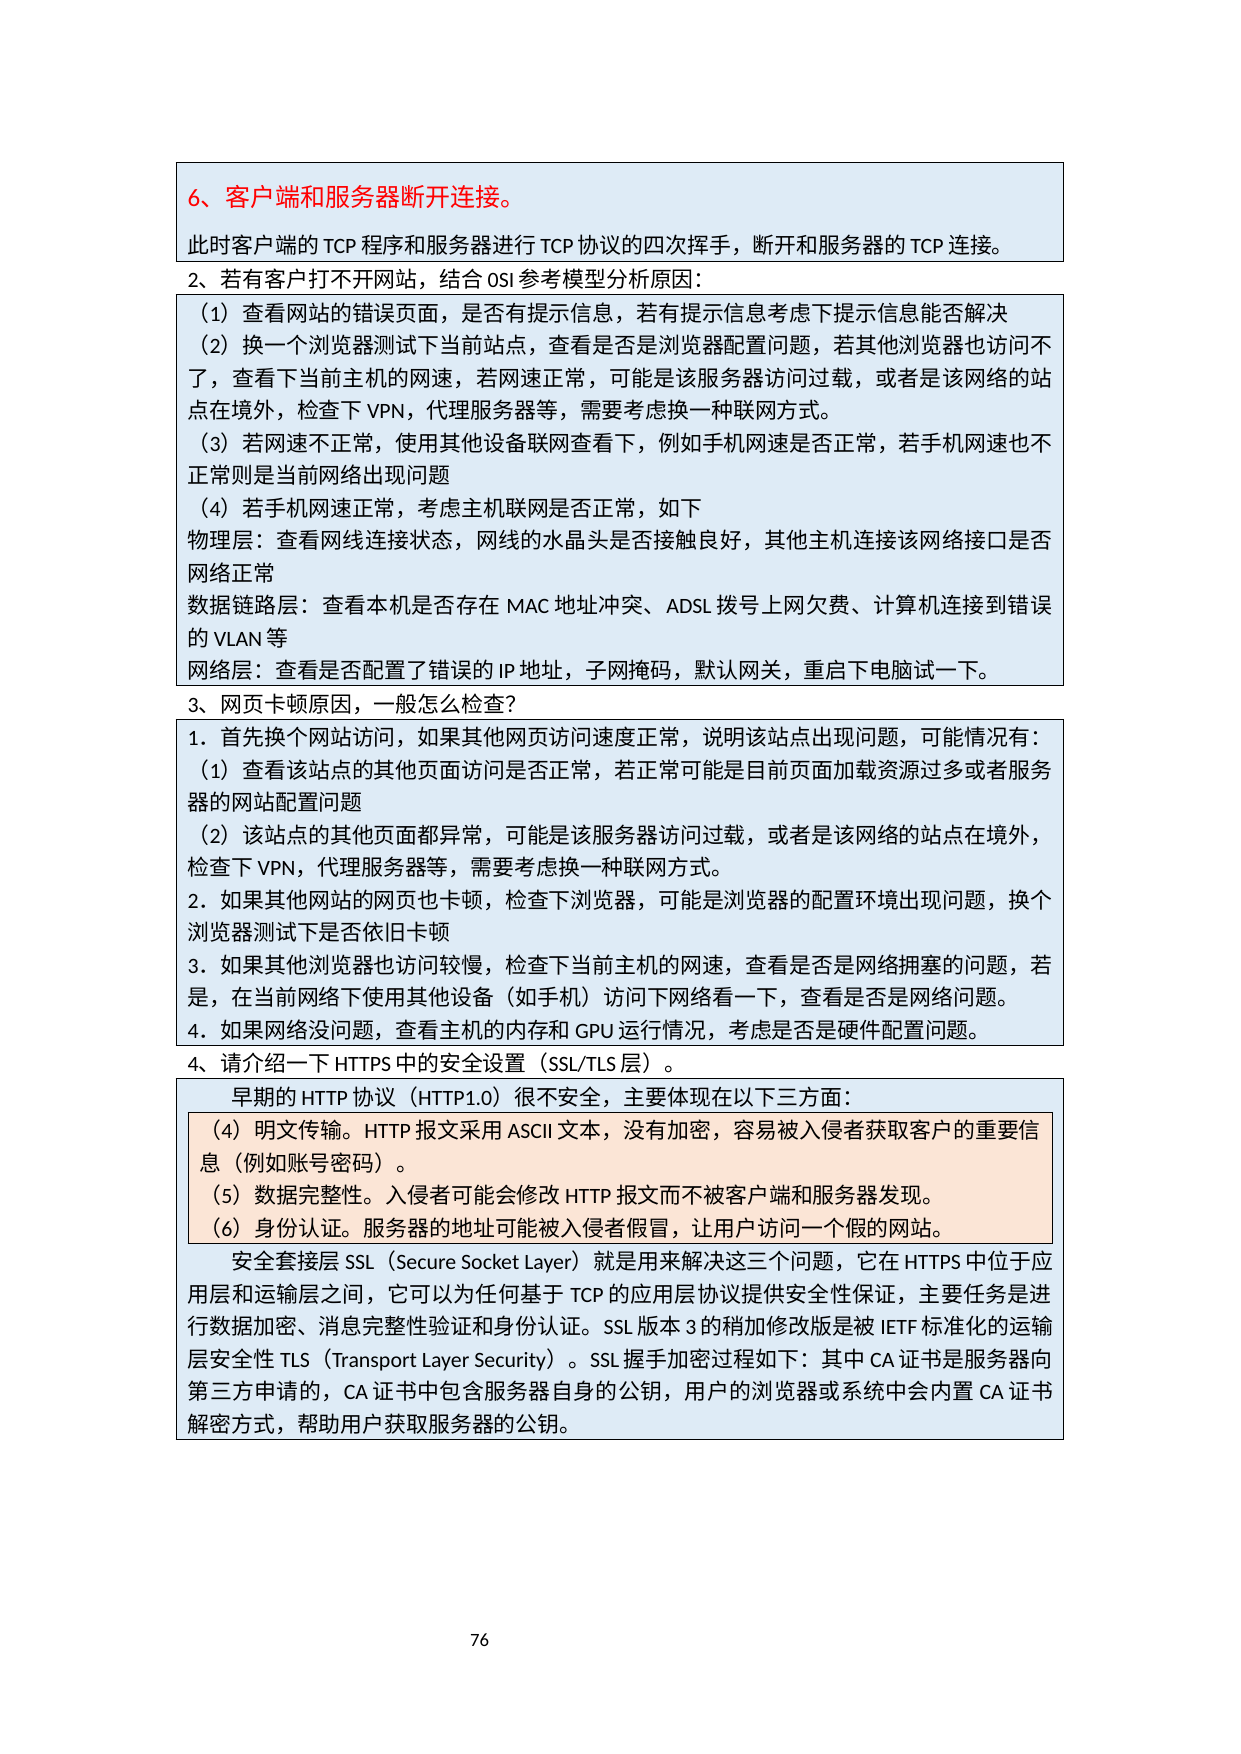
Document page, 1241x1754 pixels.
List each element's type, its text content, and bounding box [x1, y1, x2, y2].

text 4、请介绍一下HTTPS中的安全设置（SSL/TLS层）。 [187, 1046, 1053, 1078]
list 2、若有客户打不开网站，结合0SI参考模型分析原因： [187, 262, 1053, 294]
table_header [177, 1079, 1063, 1439]
table_header 首先换个网站访问，如果其他网页访问速度正常，说明该站点出现问题，可能情况有： （1）查看该站点的其他页面访问是否正常，若正常可能是目前页面加载资源过多或者服务器的网站配置问题 （2）该站点的其他页面都异常，可能是该服务器访问过载，或者是该网络的站点在境外，检查下VPN，代理服务器等，需要考虑换一种联网方式。 如果其他网站的网页也卡顿，检查下浏览器，可能是浏览器的配置环境出现问题，换个浏览器测试下是否依旧卡顿 如果其他浏览器也访问较慢，检查下当前主机的网速，查看是否是网络拥塞的问题，若是，在当前网络下使用其他设备（如手机）访问下网络看一下，查看是否是网络问题。 如果网络没问题，查看主机的内存和GPU运行情况，考虑是否是硬件配置问题。 [177, 720, 1063, 1045]
table_header （1）查看网站的错误页面，是否有提示信息，若有提示信息考虑下提示信息能否解决 （2）换一个浏览器测试下当前站点，查看是否是浏览器配置问题，若其他浏览器也访问不了，查看下当前主机的网速，若网速正常，可能是该服务器访问过载，或者是该网络的站点在境外，检查下VPN，代理服务器等，需要考虑换一种联网方式。 （3）若网速不正常，使用其他设备联网查看下，例如手机网速是否正常，若手机网速也不正常则是当前网络出现问题 （4）若手机网速正常，考虑主机联网是否正常，如下 物理层：查看网线连接状态，网线的水晶头是否接触良好，其他主机连接该网络接口是否网络正常 数据链路层：查看本机是否存在MAC地址冲突、ADSL拨号上网欠费、计算机连接到错误的VLAN等 网络层：查看是否配置了错误的IP地址，子网掩码，默认网关，重启下电脑试一下。 [177, 295, 1063, 685]
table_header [177, 163, 1063, 261]
list 3、网页卡顿原因，一般怎么检查？ [187, 686, 1053, 719]
